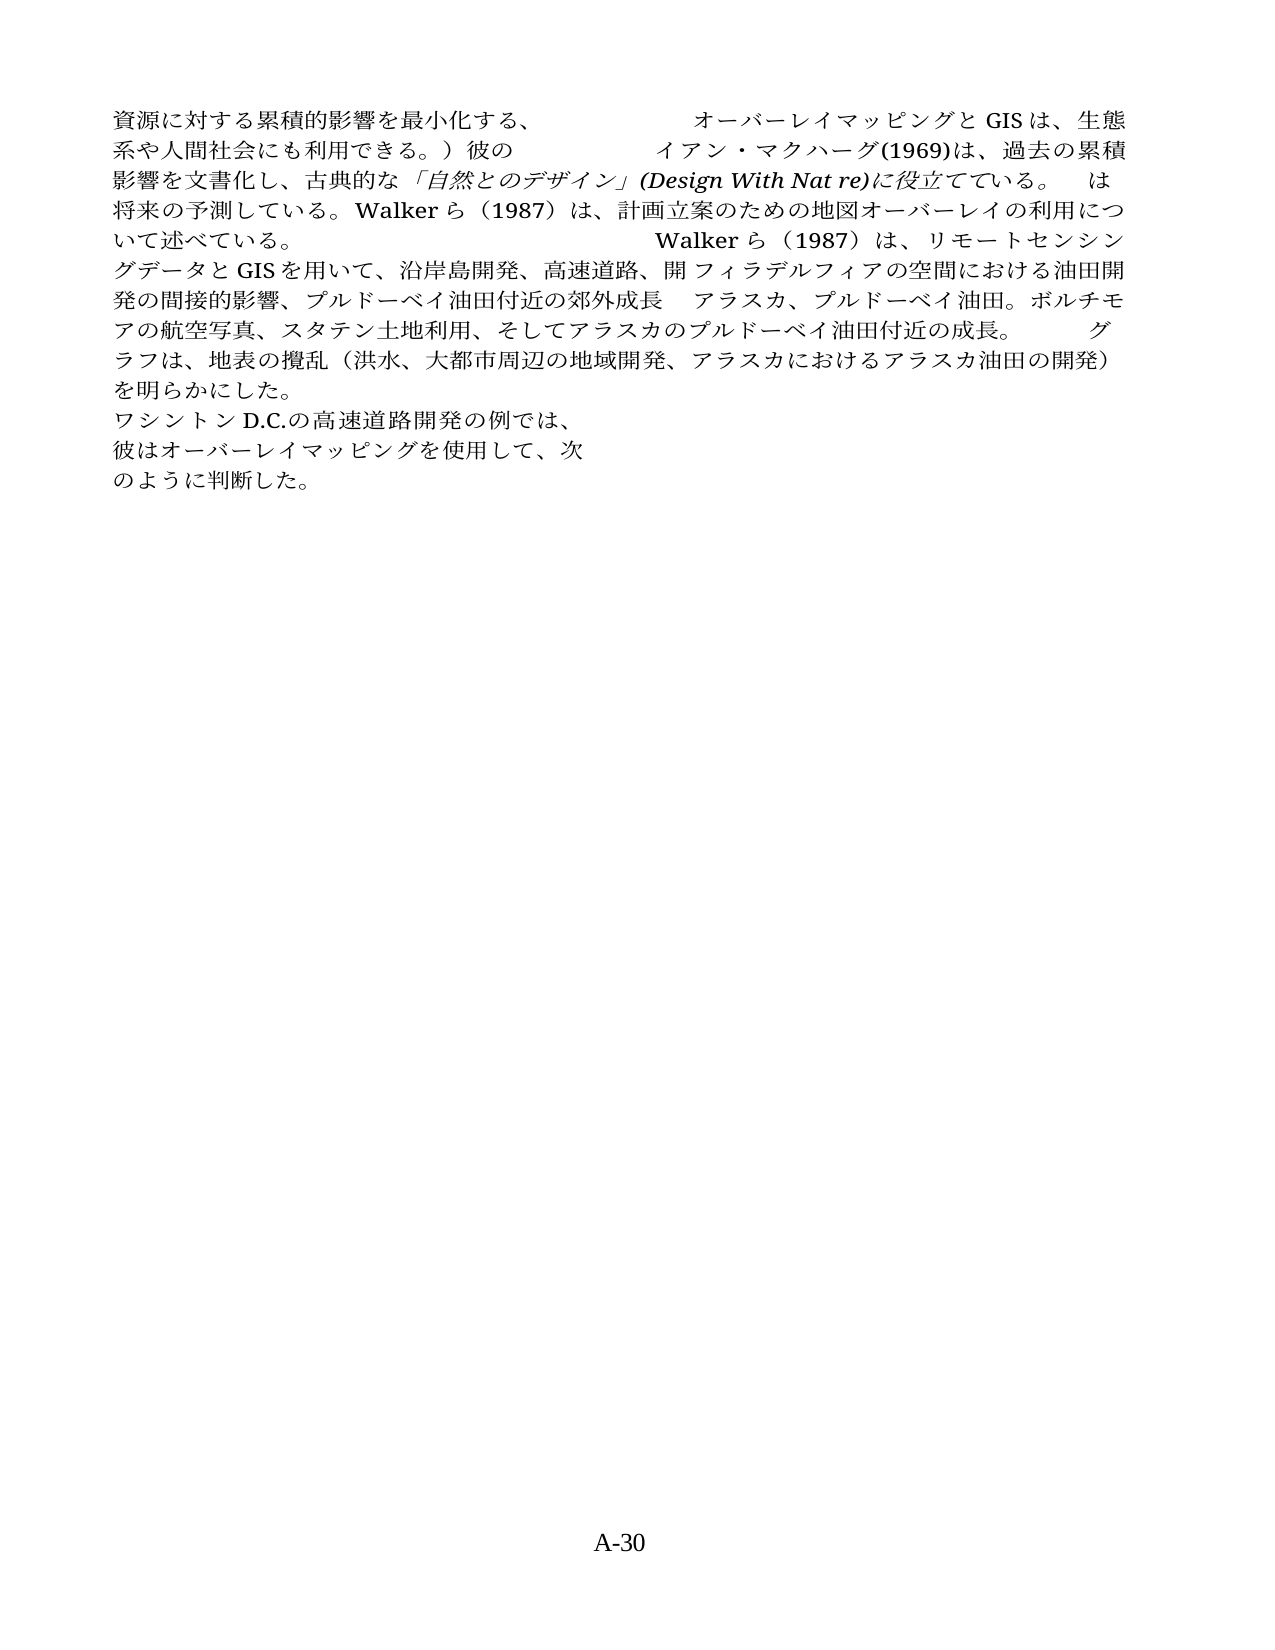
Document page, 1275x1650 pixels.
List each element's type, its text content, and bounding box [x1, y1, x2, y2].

text 資源に対する累積的影響を最小化する、 オーバーレイマッピングとGISは、生態系や人間社会にも利用できる。）彼の イアン・マクハーグ(1969)は、過去の累積影響を文書化し、古典的な「自然とのデザイン」(Design With Nat re)に役立てている。 は、将来の予測している。Walkerら（1987）は、計画立案のための地図オーバーレイの利用について述べている。 Walkerら（1987）は、リモートセンシングデータとGISを用いて、沿岸島開発、高速道路、開 フィラデルフィアの空間における油田開発の間接的影響、プルドーベイ油田付近の郊外成長 アラスカ、プルドーベイ油田。ボルチモアの航空写真、スタテン土地利用、そしてアラスカのプルドーベイ油田付近の成長。 グラフは、地表の攪乱（洪水、大都市周辺の地域開発、アラスカにおけるアラスカ油田の開発）を明らかにした。 [112, 104, 1126, 405]
text ワシントンD.C.の高速道路開発の例では、彼はオーバーレイマッピングを使用して、次のように判断した。 [112, 405, 583, 495]
